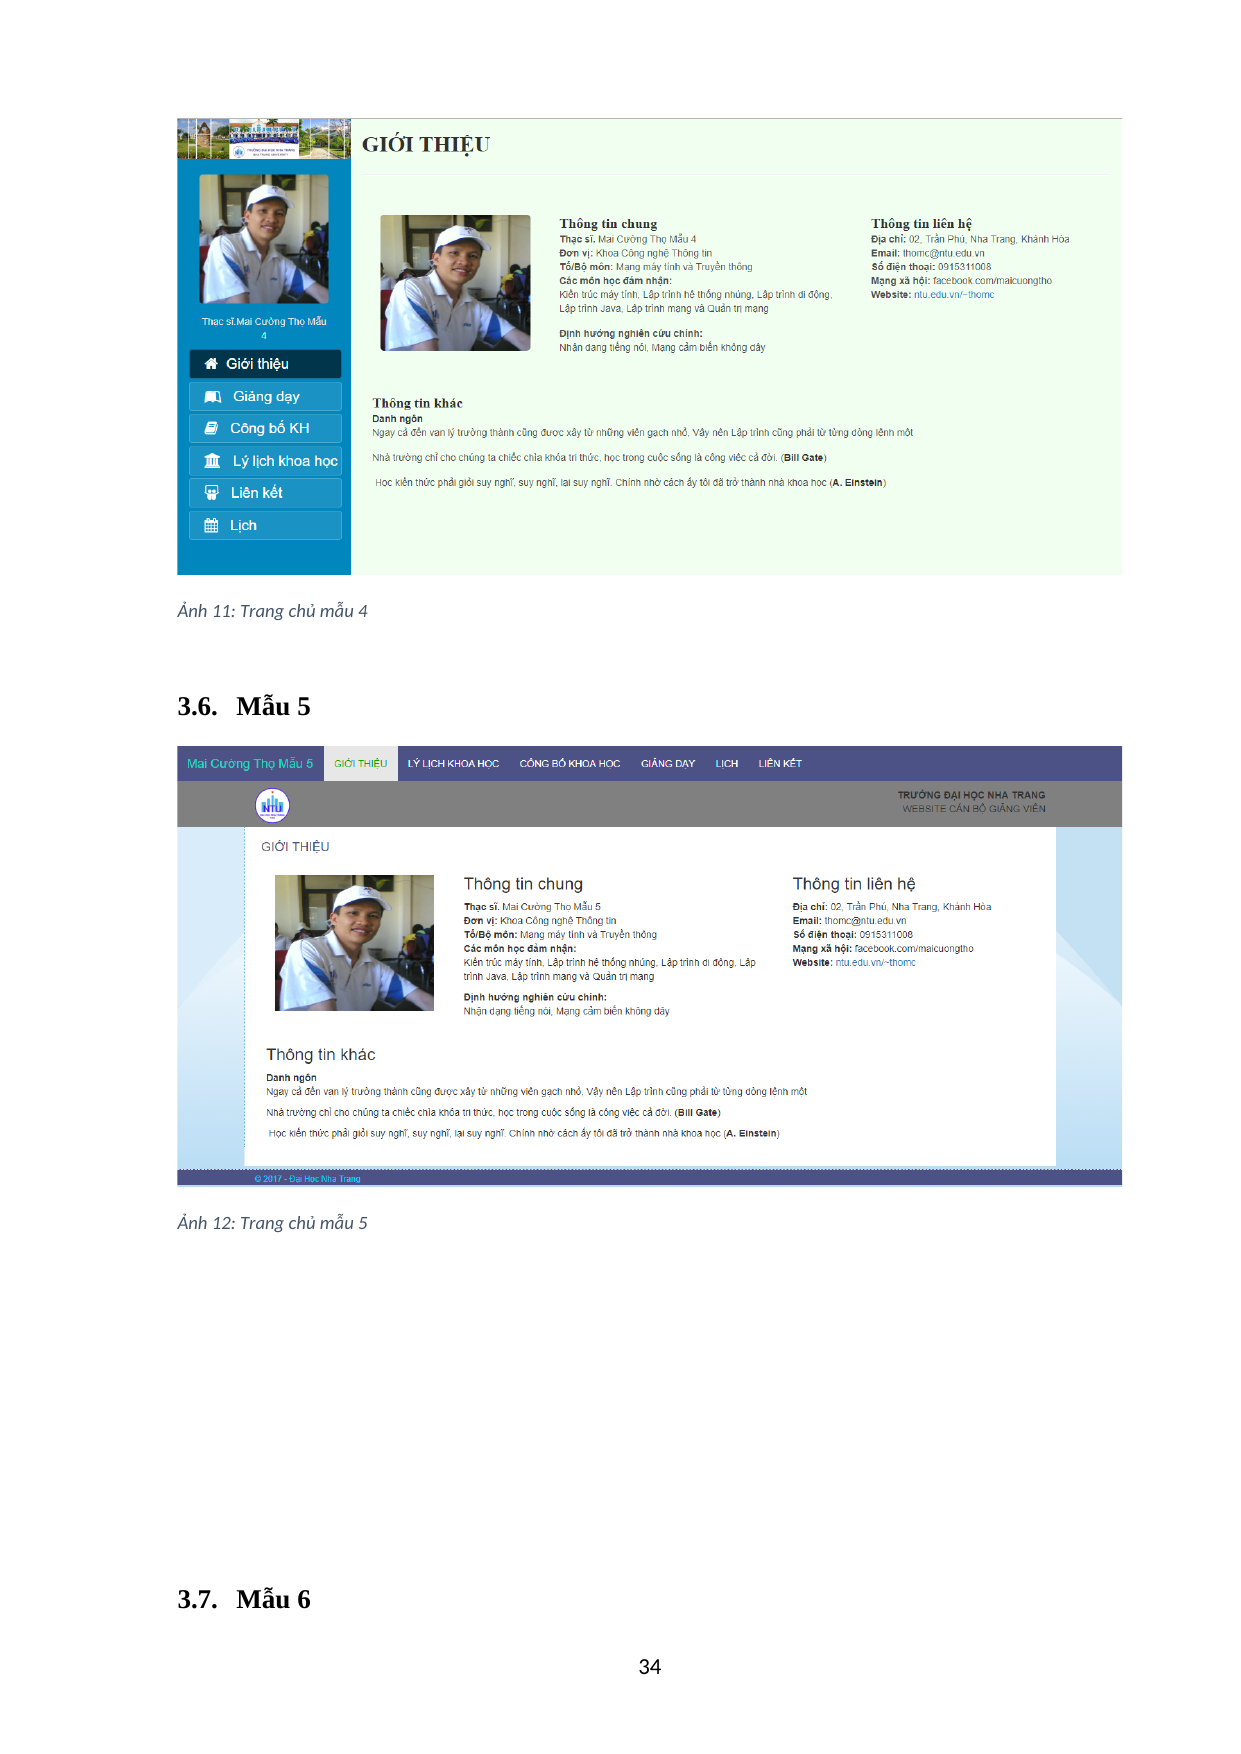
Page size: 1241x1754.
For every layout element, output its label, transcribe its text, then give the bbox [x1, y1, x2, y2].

picture [177, 118, 1123, 575]
picture [190, 512, 341, 539]
picture [177, 746, 1123, 1187]
picture [190, 479, 341, 507]
picture [190, 383, 341, 410]
picture [200, 175, 328, 303]
list Mẫu 6 [177, 1583, 1122, 1614]
picture [190, 447, 341, 475]
list Mẫu 5 [177, 690, 1122, 721]
picture [190, 415, 341, 442]
picture [206, 359, 217, 368]
